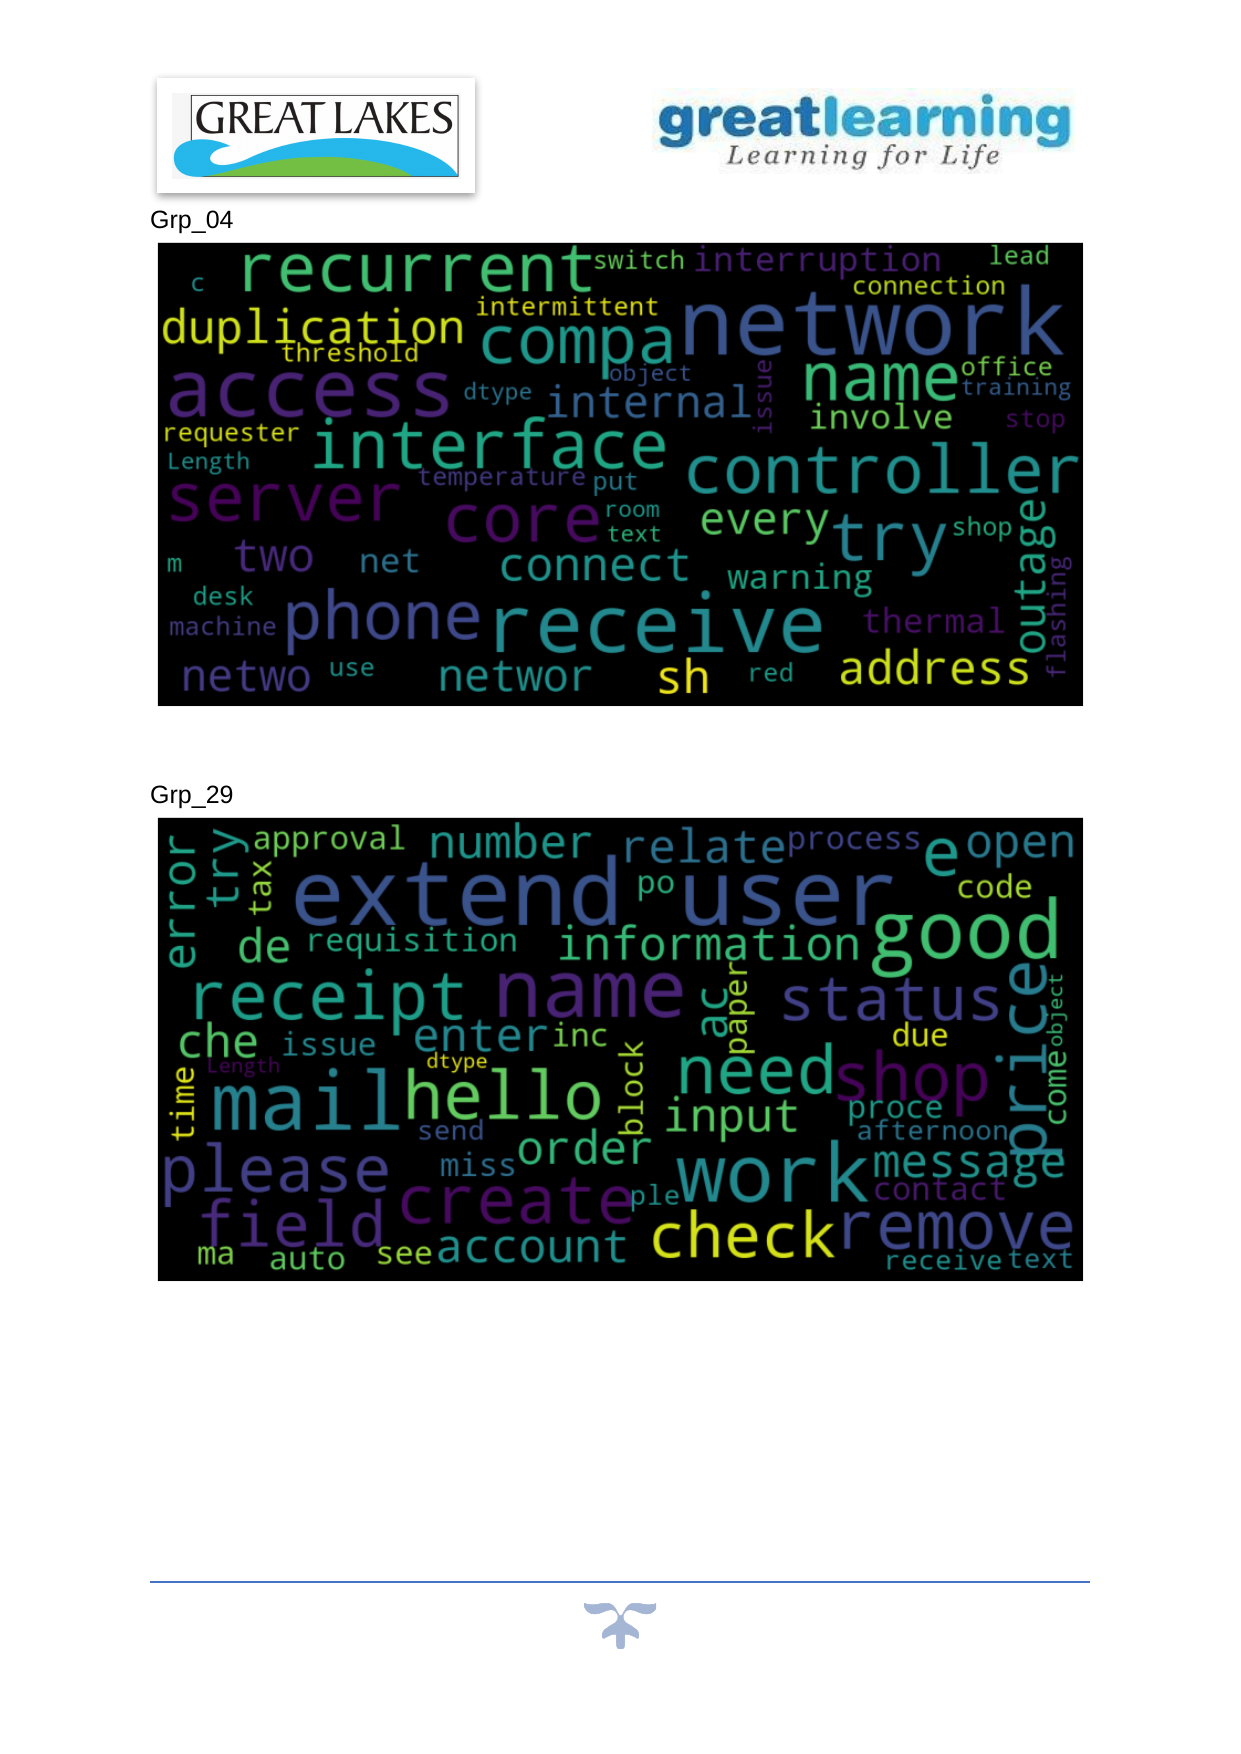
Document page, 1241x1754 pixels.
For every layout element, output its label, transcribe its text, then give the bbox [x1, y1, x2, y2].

text Grp_04 [150, 205, 1090, 236]
picture [150, 811, 1091, 1289]
picture [651, 88, 1076, 174]
picture [150, 236, 1091, 714]
text Grp_29 [150, 781, 1090, 811]
